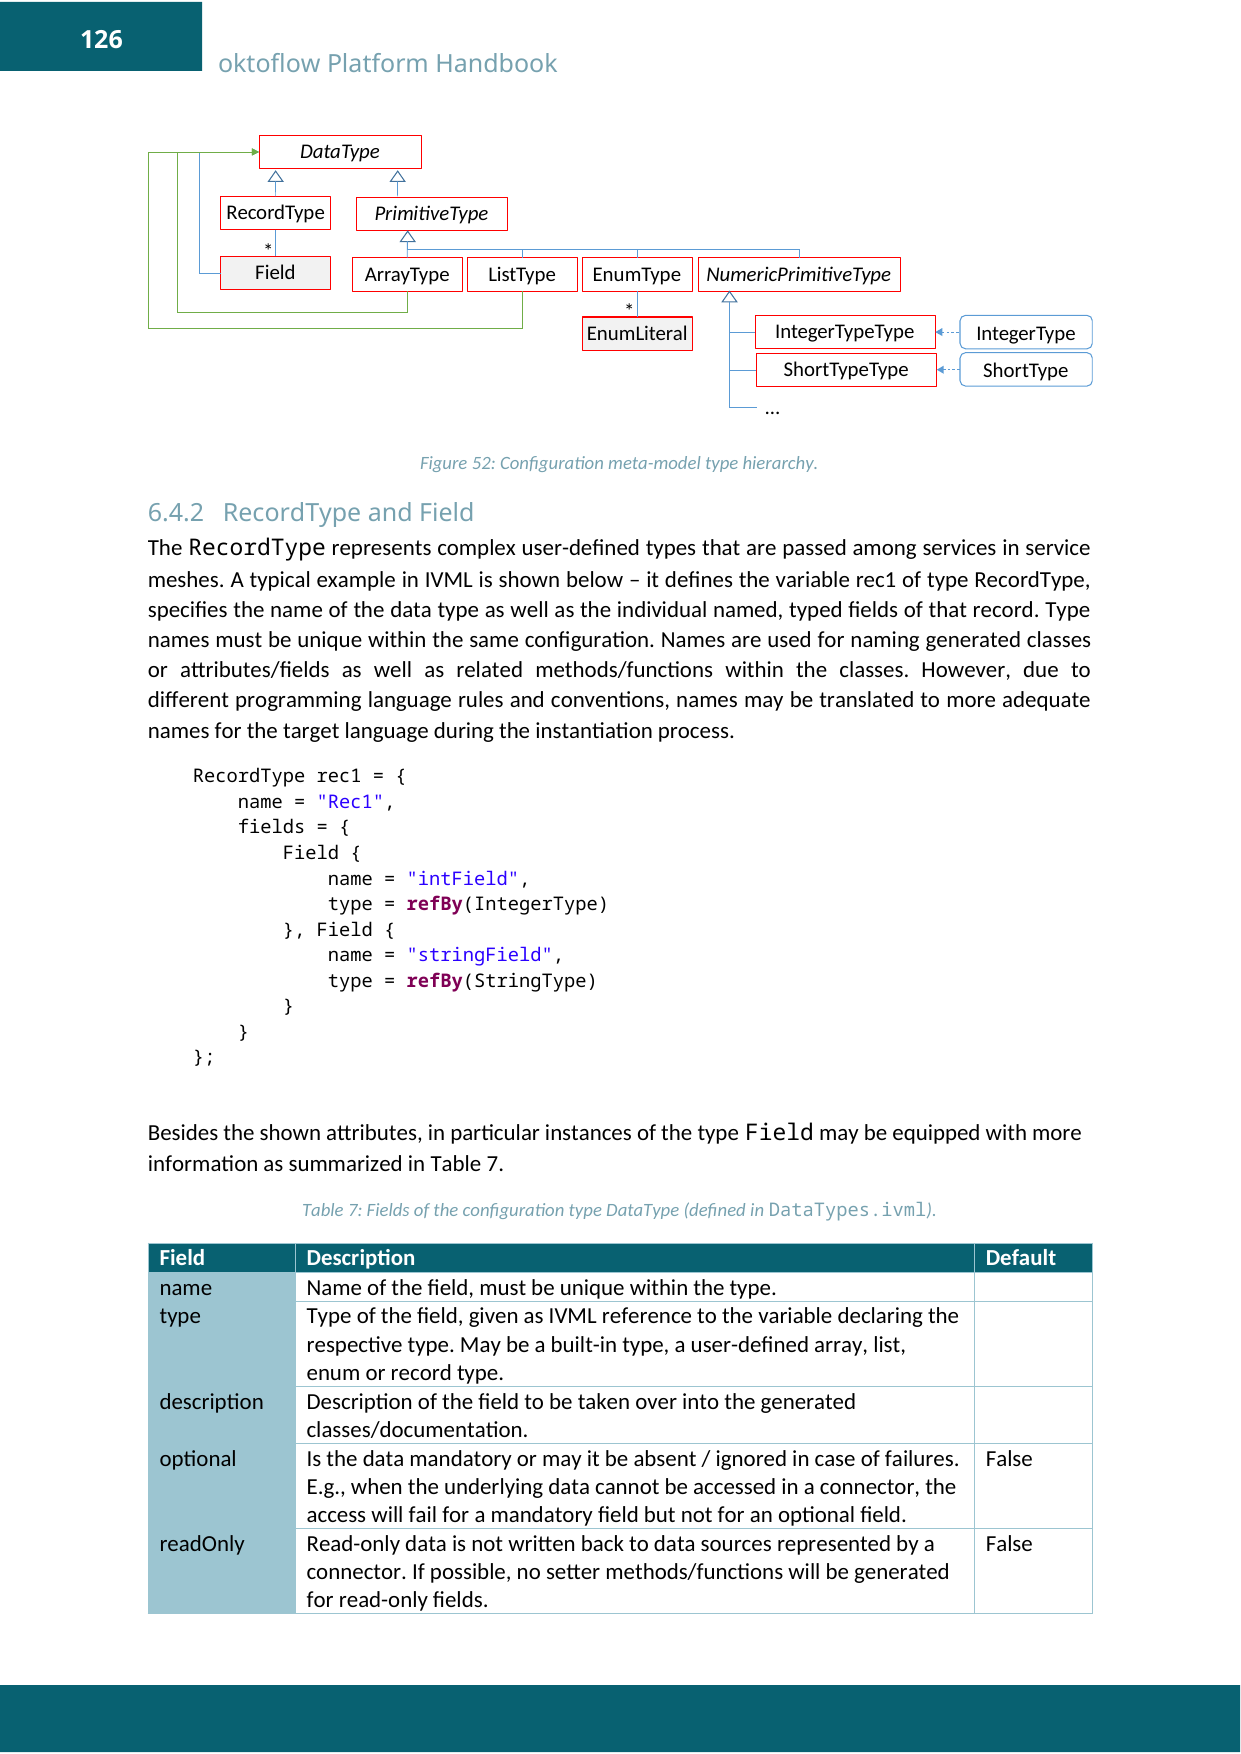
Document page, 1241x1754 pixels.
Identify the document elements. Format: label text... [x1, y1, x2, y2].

text type = refBy(StringType) [148, 967, 1093, 992]
table_cell [975, 1387, 1092, 1443]
text Field { [148, 839, 1093, 865]
subtitle RecordType and Field [148, 494, 1093, 529]
table_cell Type of the field, given as IVML reference to the variable declaring the respective type. May be a built-in type, a user-defined array, list, enum or record type. [296, 1302, 974, 1386]
text }; [148, 1043, 1093, 1069]
text } [148, 1018, 1093, 1043]
text fields = { [148, 814, 1093, 839]
table_cell Is the data mandatory or may it be absent / ignored in case of failures. E.g., when the underlying data cannot be accessed in a connector, the access will fail for a mandatory field but not for an optional field. [296, 1444, 974, 1528]
table_cell name [149, 1273, 295, 1301]
table_cell [975, 1273, 1092, 1301]
table_cell Read-only data is not written back to data sources represented by a connector. If possible, no setter methods/functions will be generated for read-only fields. [296, 1529, 974, 1613]
text } [148, 992, 1093, 1018]
table_cell readOnly [149, 1529, 295, 1613]
table_header Description [296, 1244, 974, 1272]
text Table 7: Fields of the configuration type DataType (defined in DataTypes.ivml). [148, 1196, 1093, 1222]
table_cell optional [149, 1444, 295, 1528]
table_cell type [149, 1302, 295, 1386]
table_cell Description of the field to be taken over into the generated classes/documentation. [296, 1387, 974, 1443]
text name = "Rec1", [148, 788, 1093, 814]
text Besides the shown attributes, in particular instances of the type Field may be equipped with more information as summarized in Table 7. [148, 1116, 1093, 1177]
table_header Field [149, 1244, 295, 1272]
table_cell [975, 1302, 1092, 1386]
text RecordType rec1 = { [148, 763, 1093, 788]
table_cell False [975, 1444, 1092, 1528]
text The RecordType represents complex user-defined types that are passed among services in service meshes. A typical example in IVML is shown below – it defines the variable rec1 of type RecordType, specifies the name of the data type as well as the individual named, typed fields of that record. Type names must be unique within the same configuration. Names are used for naming generated classes or attributes/fields as well as related methods/functions within the classes. However, due to different programming language rules and conventions, names may be translated to more adequate names for the target language during the instantiation process. [148, 531, 1093, 744]
text name = "intField", [148, 865, 1093, 890]
text type = refBy(IntegerType) [148, 890, 1093, 916]
text Figure 52: Configuration meta-model type hierarchy. [148, 451, 1093, 474]
table_header Default [975, 1244, 1092, 1272]
text }, Field { [148, 916, 1093, 941]
text name = "stringField", [148, 941, 1093, 967]
table_cell description [149, 1387, 295, 1443]
table_cell Name of the field, must be unique within the type. [296, 1273, 974, 1301]
table_cell False [975, 1529, 1092, 1613]
